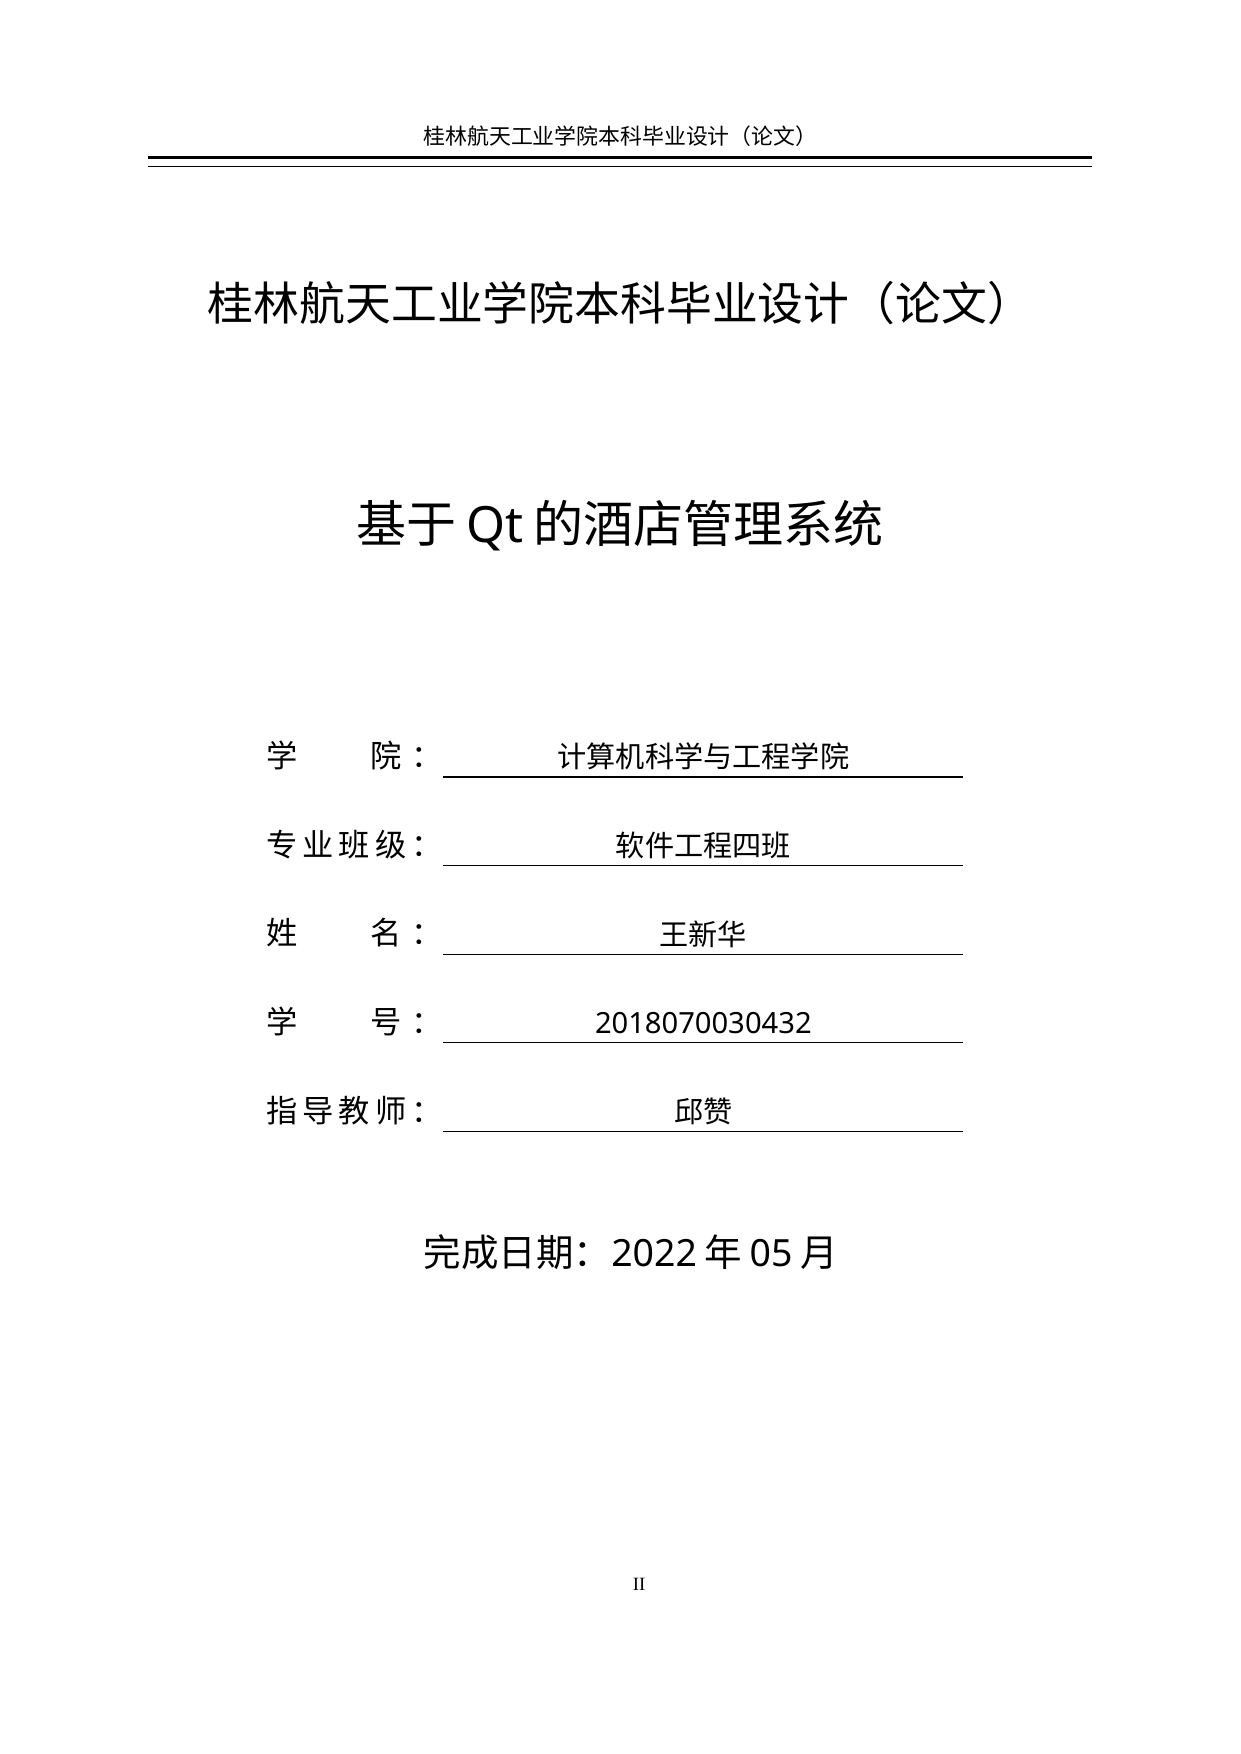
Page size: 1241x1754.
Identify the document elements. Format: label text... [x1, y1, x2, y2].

text 完成日期：2022年05月 [148, 1228, 1092, 1276]
table_cell 专业班级： [266, 776, 443, 865]
table_cell 姓 名： [266, 865, 443, 954]
text 桂林航天工业学院本科毕业设计（论文） [148, 267, 1092, 333]
table_header 计算机科学与工程学院 [443, 688, 963, 776]
table_cell 2018070030432 [443, 955, 963, 1042]
table_header 学 院： [266, 688, 443, 776]
table_cell 学 号： [266, 954, 443, 1042]
table_cell 王新华 [443, 866, 963, 954]
table_cell 指导教师： [266, 1042, 443, 1131]
text 基于Qt的酒店管理系统 [148, 504, 1092, 552]
table_cell 软件工程四班 [443, 778, 963, 865]
table_cell 邱赞 [443, 1043, 963, 1131]
